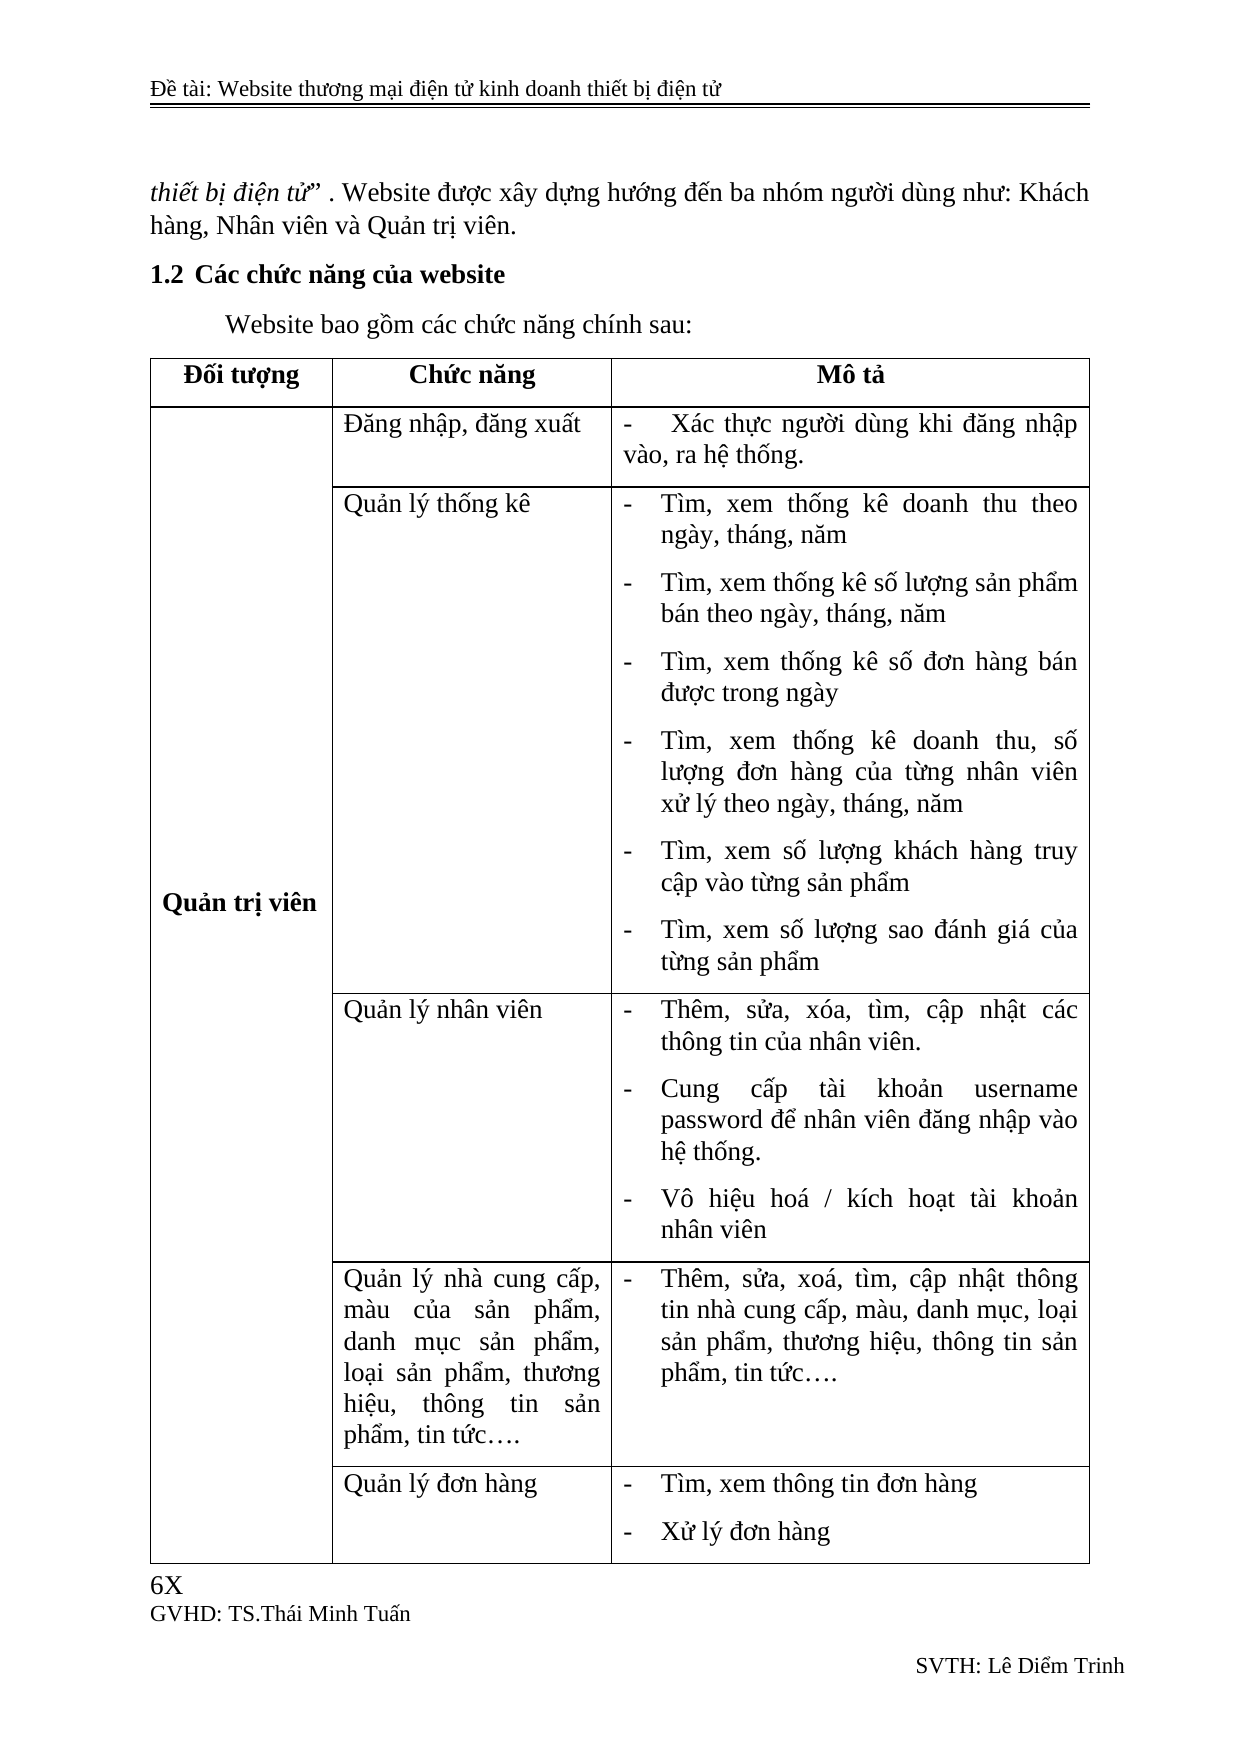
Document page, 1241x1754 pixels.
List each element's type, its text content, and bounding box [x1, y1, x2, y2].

table_cell Tìm, xem thống kê doanh thu theo ngày, tháng, năm Tìm, xem thống kê số lượng sản phẩm bán theo ngày, tháng, năm Tìm, xem thống kê số đơn hàng bán được trong ngày Tìm, xem thống kê doanh thu, số lượng đơn hàng của từng nhân viên xử lý theo ngày, tháng, năm Tìm, xem số lượng khách hàng truy cập vào từng sản phẩm Tìm, xem số lượng sao đánh giá của từng sản phẩm [612, 488, 1089, 992]
table_cell Quản lý đơn hàng [333, 1467, 611, 1563]
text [150, 176, 1090, 240]
table_cell Quản lý nhà cung cấp, màu của sản phẩm, danh mục sản phẩm, loại sản phẩm, thương hiệu, thông tin sản phẩm, tin tức…. [333, 1263, 611, 1466]
table_header Chức năng [333, 359, 611, 406]
table_header Đối tượng [151, 359, 332, 406]
table_cell Quản lý thống kê [333, 488, 611, 992]
table_cell Đăng nhập, đăng xuất [333, 408, 611, 486]
table_header Mô tả [612, 359, 1089, 406]
table_cell Quản lý nhân viên [333, 994, 611, 1261]
table_cell Quản trị viên [151, 408, 332, 1563]
table_cell Thêm, sửa, xoá, tìm, cập nhật thông tin nhà cung cấp, màu, danh mục, loại sản phẩm, thương hiệu, thông tin sản phẩm, tin tức…. [612, 1263, 1089, 1466]
table_cell - Xác thực người dùng khi đăng nhập vào, ra hệ thống. [612, 408, 1089, 486]
text Website bao gồm các chức năng chính sau: [150, 308, 1090, 339]
table_cell Thêm, sửa, xóa, tìm, cập nhật các thông tin của nhân viên. Cung cấp tài khoản username password để nhân viên đăng nhập vào hệ thống. Vô hiệu hoá / kích hoạt tài khoản nhân viên [612, 994, 1089, 1261]
table_cell Tìm, xem thông tin đơn hàng Xử lý đơn hàng [612, 1467, 1089, 1563]
list Các chức năng của website [150, 258, 1090, 289]
